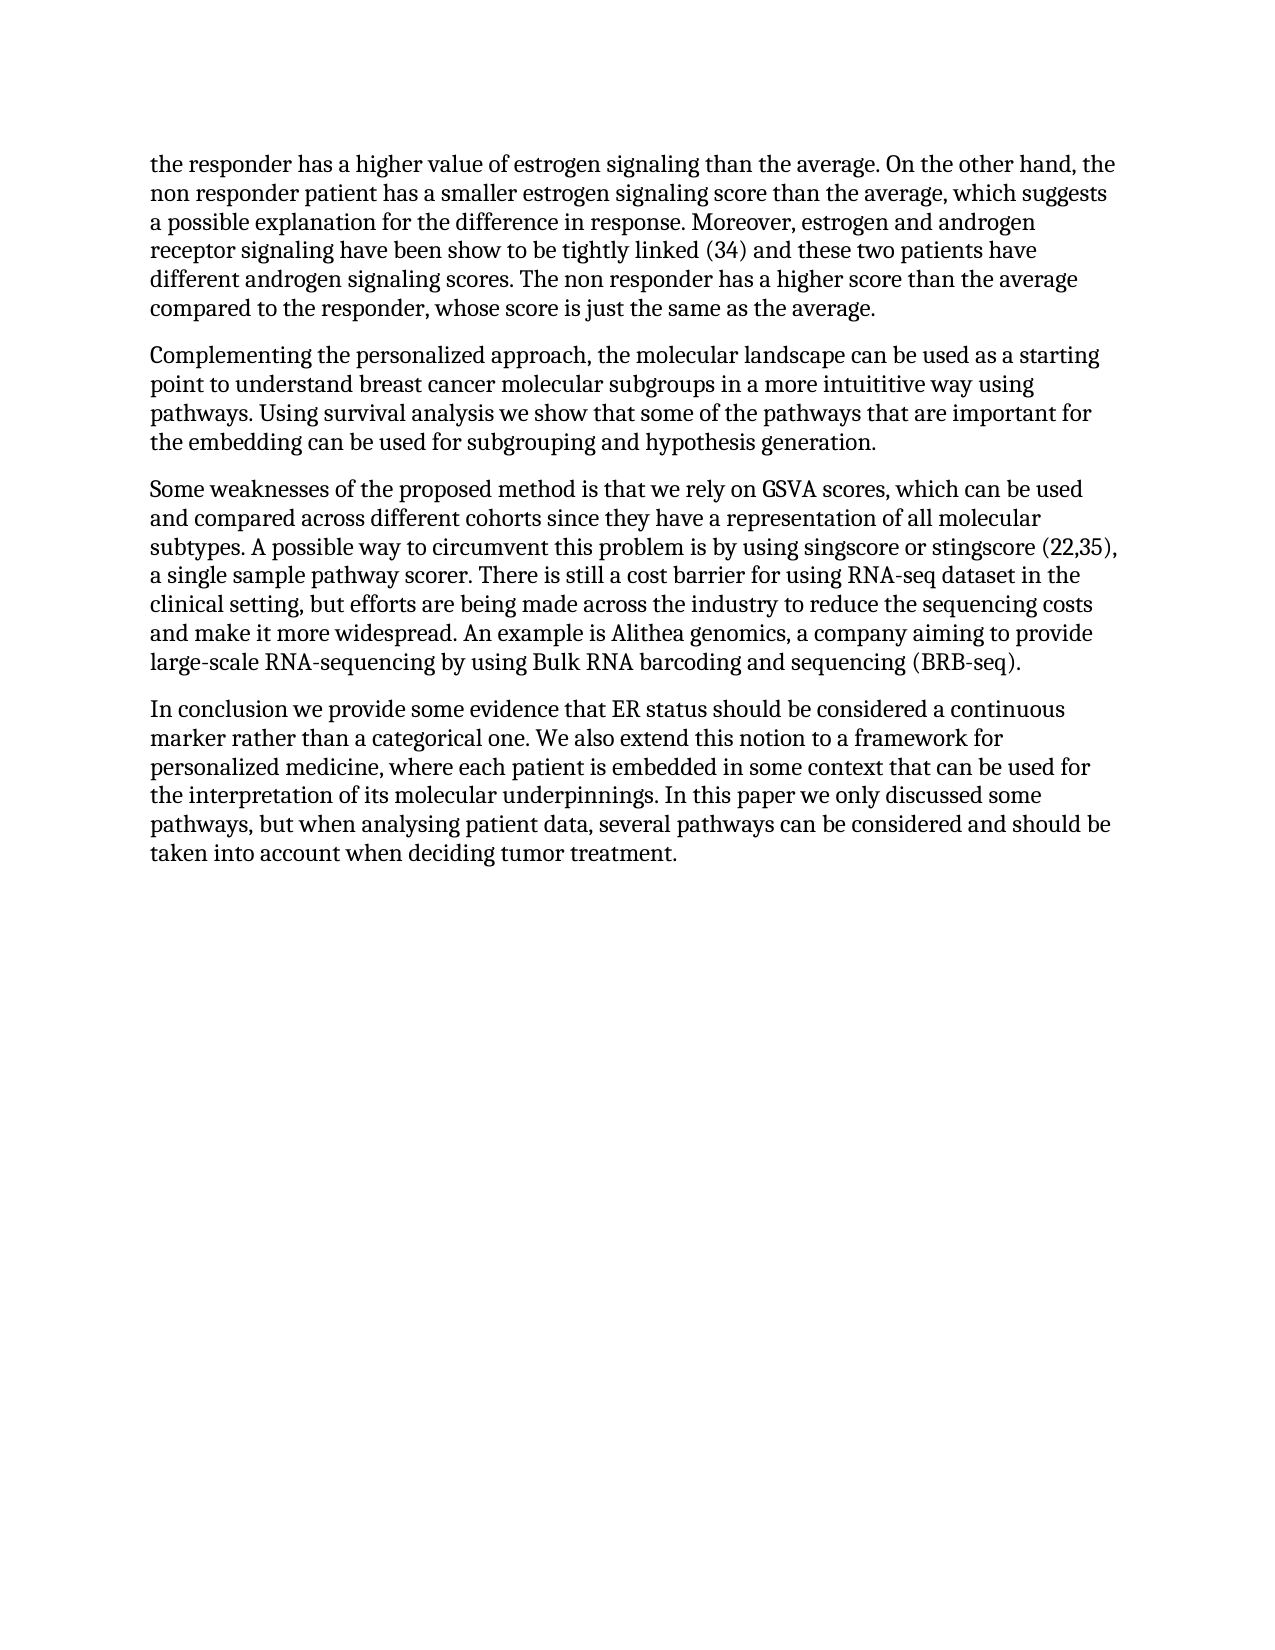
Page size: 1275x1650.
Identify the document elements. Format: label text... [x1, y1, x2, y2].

text Complementing the personalized approach, the molecular landscape can be used as a starting point to understand breast cancer molecular subgroups in a more intuititive way using pathways. Using survival analysis we show that some of the pathways that are important for the embedding can be used for subgrouping and hypothesis generation. [150, 341, 1125, 456]
text Some weaknesses of the proposed method is that we rely on GSVA scores, which can be used and compared across different cohorts since they have a representation of all molecular subtypes. A possible way to circumvent this problem is by using singscore or stingscore (22,35), a single sample pathway scorer. There is still a cost barrier for using RNA-seq dataset in the clinical setting, but efforts are being made across the industry to reduce the sequencing costs and make it more widespread. An example is Alithea genomics, a company aiming to provide large-scale RNA-sequencing by using Bulk RNA barcoding and sequencing (BRB-seq). [150, 475, 1125, 676]
text In conclusion we provide some evidence that ER status should be considered a continuous marker rather than a categorical one. We also extend this notion to a framework for personalized medicine, where each patient is embedded in some context that can be used for the interpretation of its molecular underpinnings. In this paper we only discussed some pathways, but when analysing patient data, several pathways can be considered and should be taken into account when deciding tumor treatment. [150, 695, 1125, 867]
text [150, 150, 1125, 322]
